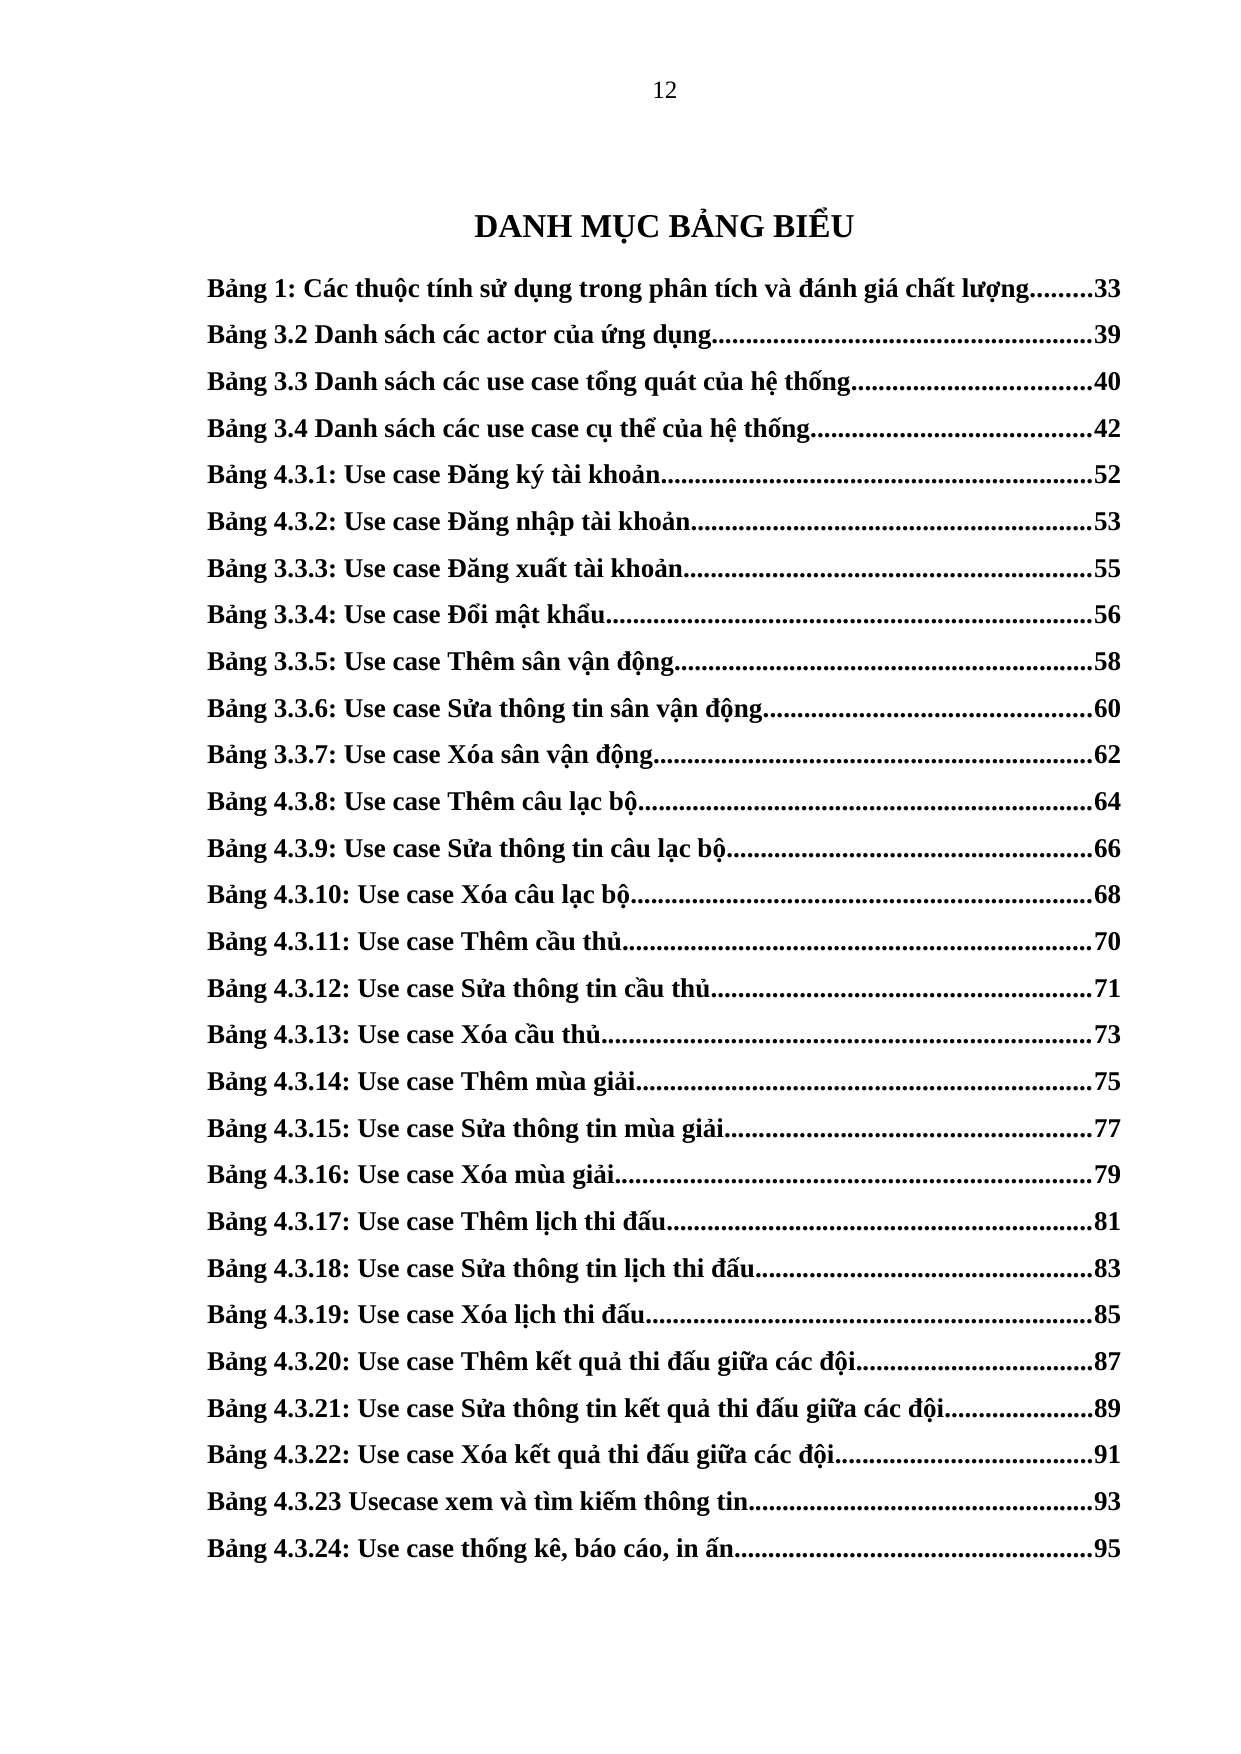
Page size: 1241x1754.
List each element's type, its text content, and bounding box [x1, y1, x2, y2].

text Bảng 4.3.10: Use case Xóa câu lạc bộ 68 [207, 878, 1122, 909]
text Bảng 4.3.14: Use case Thêm mùa giải 75 [207, 1065, 1122, 1096]
text Bảng 4.3.17: Use case Thêm lịch thi đấu 81 [207, 1205, 1122, 1236]
text Bảng 4.3.16: Use case Xóa mùa giải 79 [207, 1158, 1122, 1189]
text Bảng 3.2 Danh sách các actor của ứng dụng 39 [207, 318, 1122, 349]
text Bảng 3.4 Danh sách các use case cụ thể của hệ thống 42 [207, 412, 1122, 443]
text Bảng 4.3.15: Use case Sửa thông tin mùa giải 77 [207, 1112, 1122, 1143]
text Bảng 3.3.4: Use case Đổi mật khẩu 56 [207, 598, 1122, 629]
text Bảng 4.3.19: Use case Xóa lịch thi đấu 85 [207, 1298, 1122, 1329]
text Bảng 4.3.18: Use case Sửa thông tin lịch thi đấu 83 [207, 1252, 1122, 1283]
text Bảng 4.3.12: Use case Sửa thông tin cầu thủ 71 [207, 972, 1122, 1003]
text Bảng 4.3.22: Use case Xóa kết quả thi đấu giữa các đội 91 [207, 1438, 1122, 1469]
text Bảng 4.3.8: Use case Thêm câu lạc bộ 64 [207, 785, 1122, 816]
text Bảng 4.3.1: Use case Đăng ký tài khoản 52 [207, 458, 1122, 489]
text Bảng 4.3.21: Use case Sửa thông tin kết quả thi đấu giữa các đội 89 [207, 1392, 1122, 1423]
text Bảng 3.3.7: Use case Xóa sân vận động 62 [207, 738, 1122, 769]
text Bảng 4.3.20: Use case Thêm kết quả thi đấu giữa các đội 87 [207, 1345, 1122, 1376]
text DANH MỤC BẢNG BIỂU [207, 207, 1122, 245]
text Bảng 4.3.9: Use case Sửa thông tin câu lạc bộ 66 [207, 832, 1122, 863]
text Bảng 4.3.2: Use case Đăng nhập tài khoản 53 [207, 505, 1122, 536]
text Bảng 3.3.3: Use case Đăng xuất tài khoản 55 [207, 552, 1122, 583]
text Bảng 3.3 Danh sách các use case tổng quát của hệ thống 40 [207, 365, 1122, 396]
text Bảng 3.3.6: Use case Sửa thông tin sân vận động 60 [207, 692, 1122, 723]
text Bảng 4.3.23 Usecase xem và tìm kiếm thông tin 93 [207, 1485, 1122, 1516]
text Bảng 4.3.24: Use case thống kê, báo cáo, in ấn 95 [207, 1532, 1122, 1563]
text Bảng 4.3.11: Use case Thêm cầu thủ 70 [207, 925, 1122, 956]
text Bảng 4.3.13: Use case Xóa cầu thủ 73 [207, 1018, 1122, 1049]
text Bảng 3.3.5: Use case Thêm sân vận động 58 [207, 645, 1122, 676]
text Bảng 1: Các thuộc tính sử dụng trong phân tích và đánh giá chất lượng 33 [207, 272, 1122, 303]
